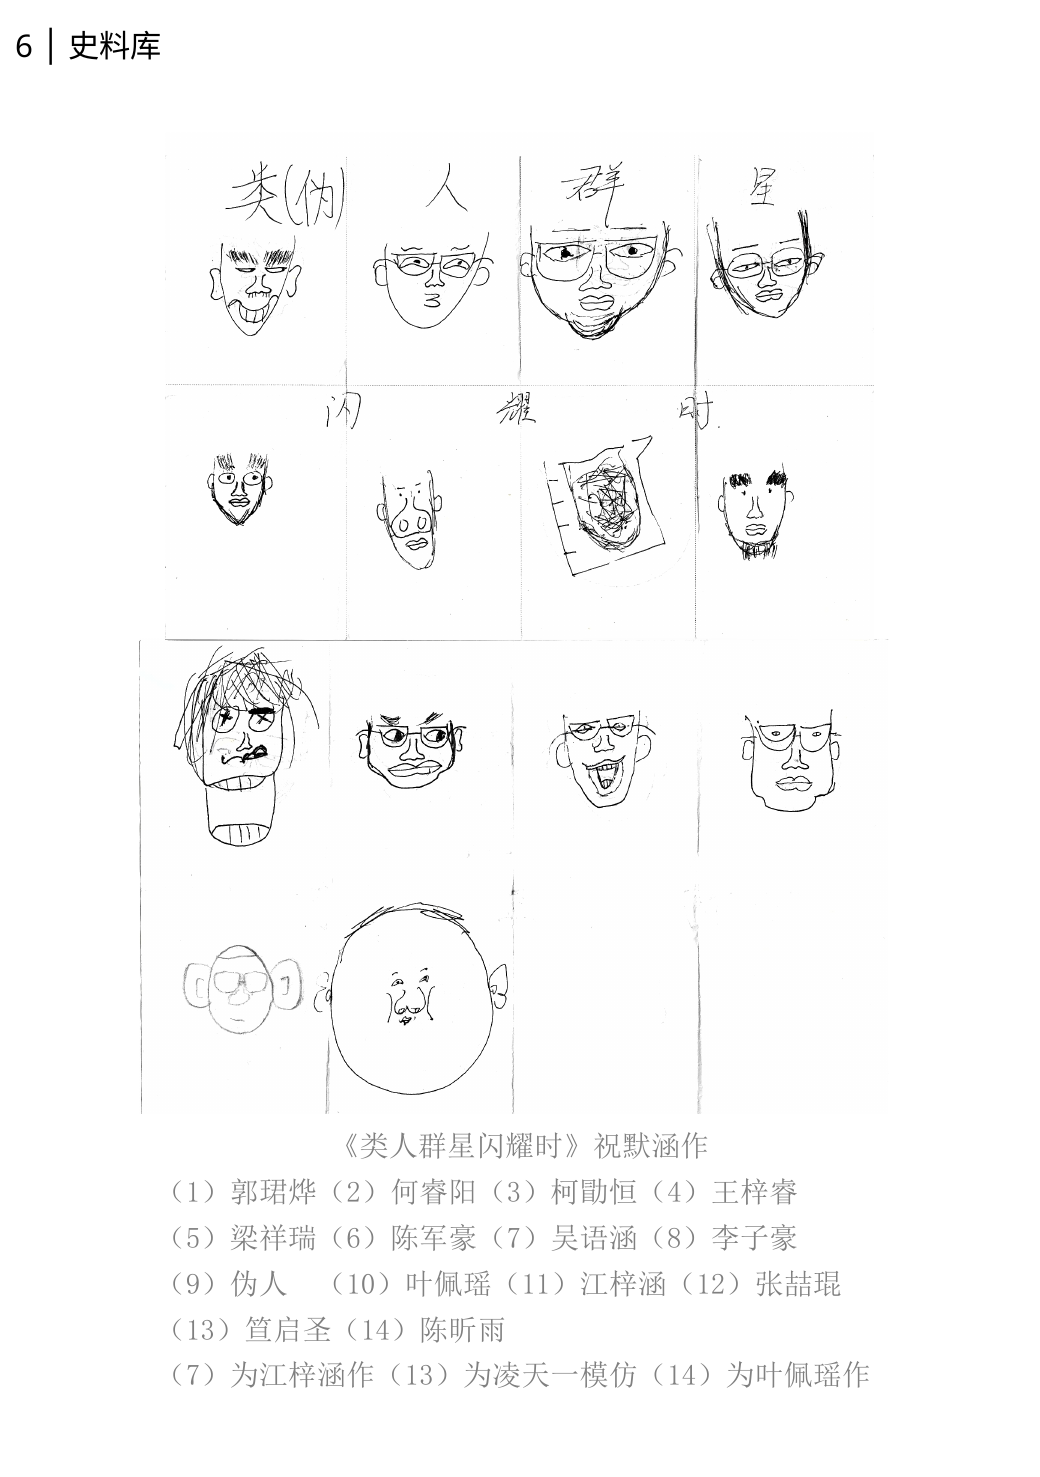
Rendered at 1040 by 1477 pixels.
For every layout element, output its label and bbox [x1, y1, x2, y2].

picture [139, 132, 889, 1114]
